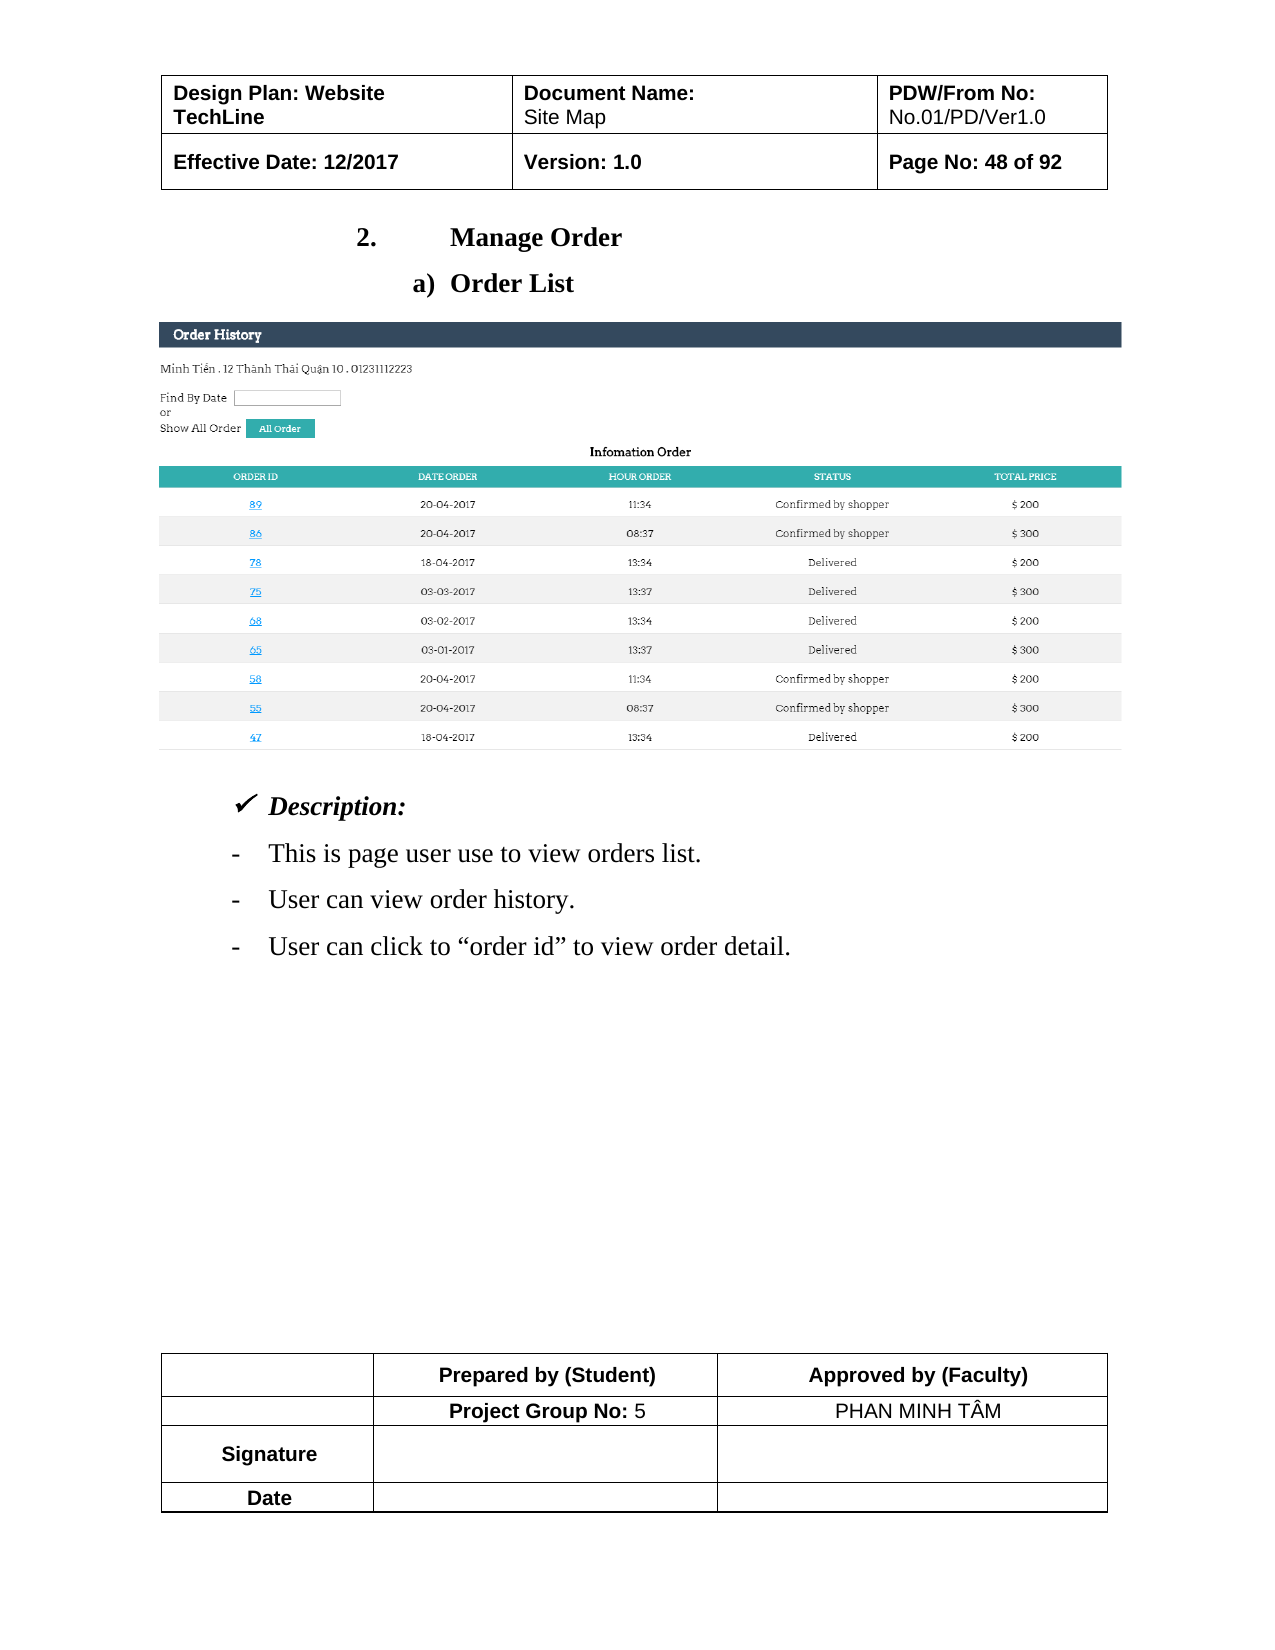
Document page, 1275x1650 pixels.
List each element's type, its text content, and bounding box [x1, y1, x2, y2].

list Manage Order [356, 221, 1125, 252]
list User can view order history. [231, 883, 1125, 914]
list User can click to “order id” to view order detail. [231, 930, 1125, 961]
picture [150, 314, 1125, 750]
list Order List [412, 268, 1125, 299]
list Description: [231, 790, 1125, 821]
list This is page user use to view orders list. [231, 837, 1125, 868]
